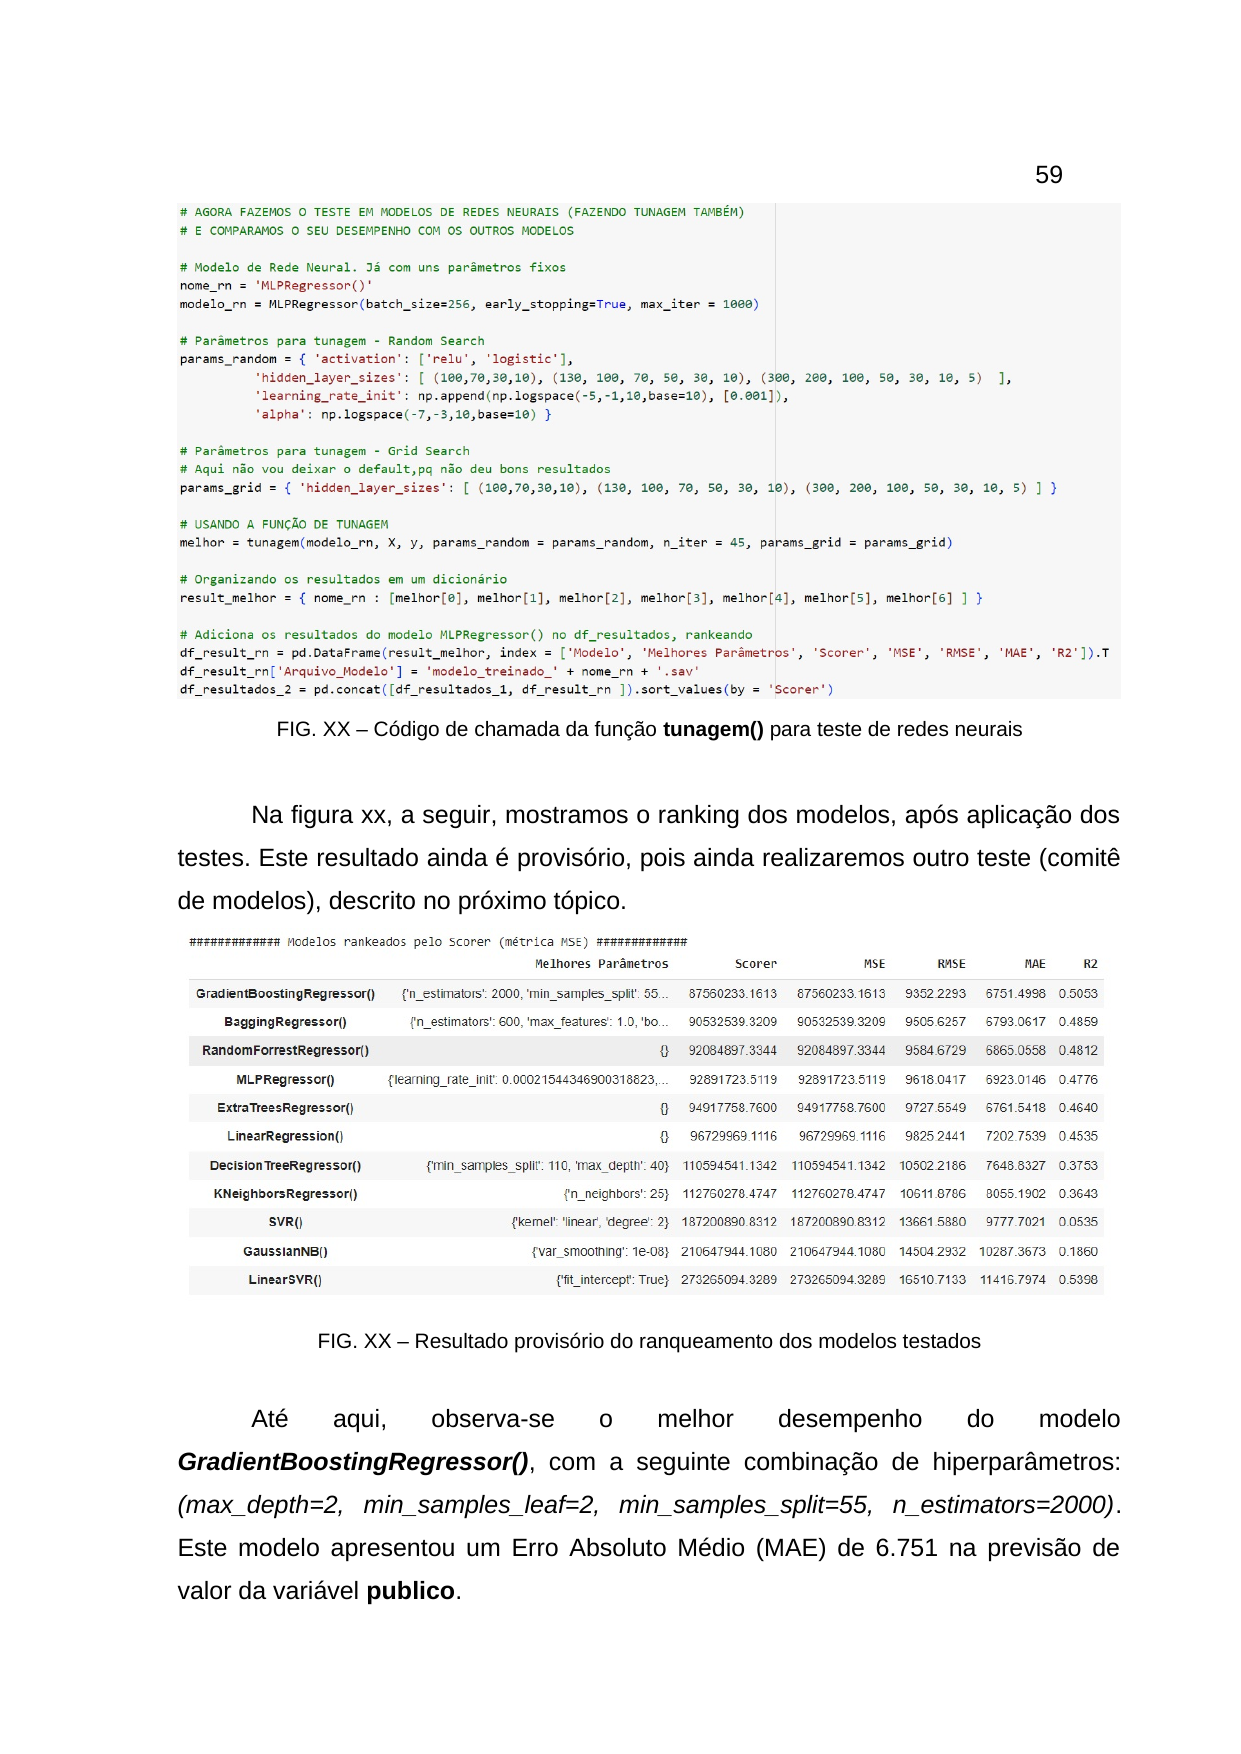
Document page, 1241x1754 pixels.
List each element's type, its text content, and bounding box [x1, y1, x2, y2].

text Na figura xx, a seguir, mostramos o ranking dos modelos, após aplicação dos testes. Este resultado ainda é provisório, pois ainda realizaremos outro teste (comitê de modelos), descrito no próximo tópico. [177, 800, 1122, 915]
picture [177, 928, 1121, 1311]
picture [177, 203, 1121, 699]
text FIG. XX – Resultado provisório do ranqueamento dos modelos testados [177, 1325, 1122, 1353]
text Até aqui, observa-se o melhor desempenho do modelo GradientBoostingRegressor(), com a seguinte combinação de hiperparâmetros: (max_depth=2, min_samples_leaf=2, min_samples_split=55, n_estimators=2000). Este modelo apresentou um Erro Absoluto Médio (MAE) de 6.751 na previsão de valor da variável publico. [177, 1404, 1122, 1605]
text FIG. XX – Código de chamada da função tunagem() para teste de redes neurais [177, 713, 1122, 742]
